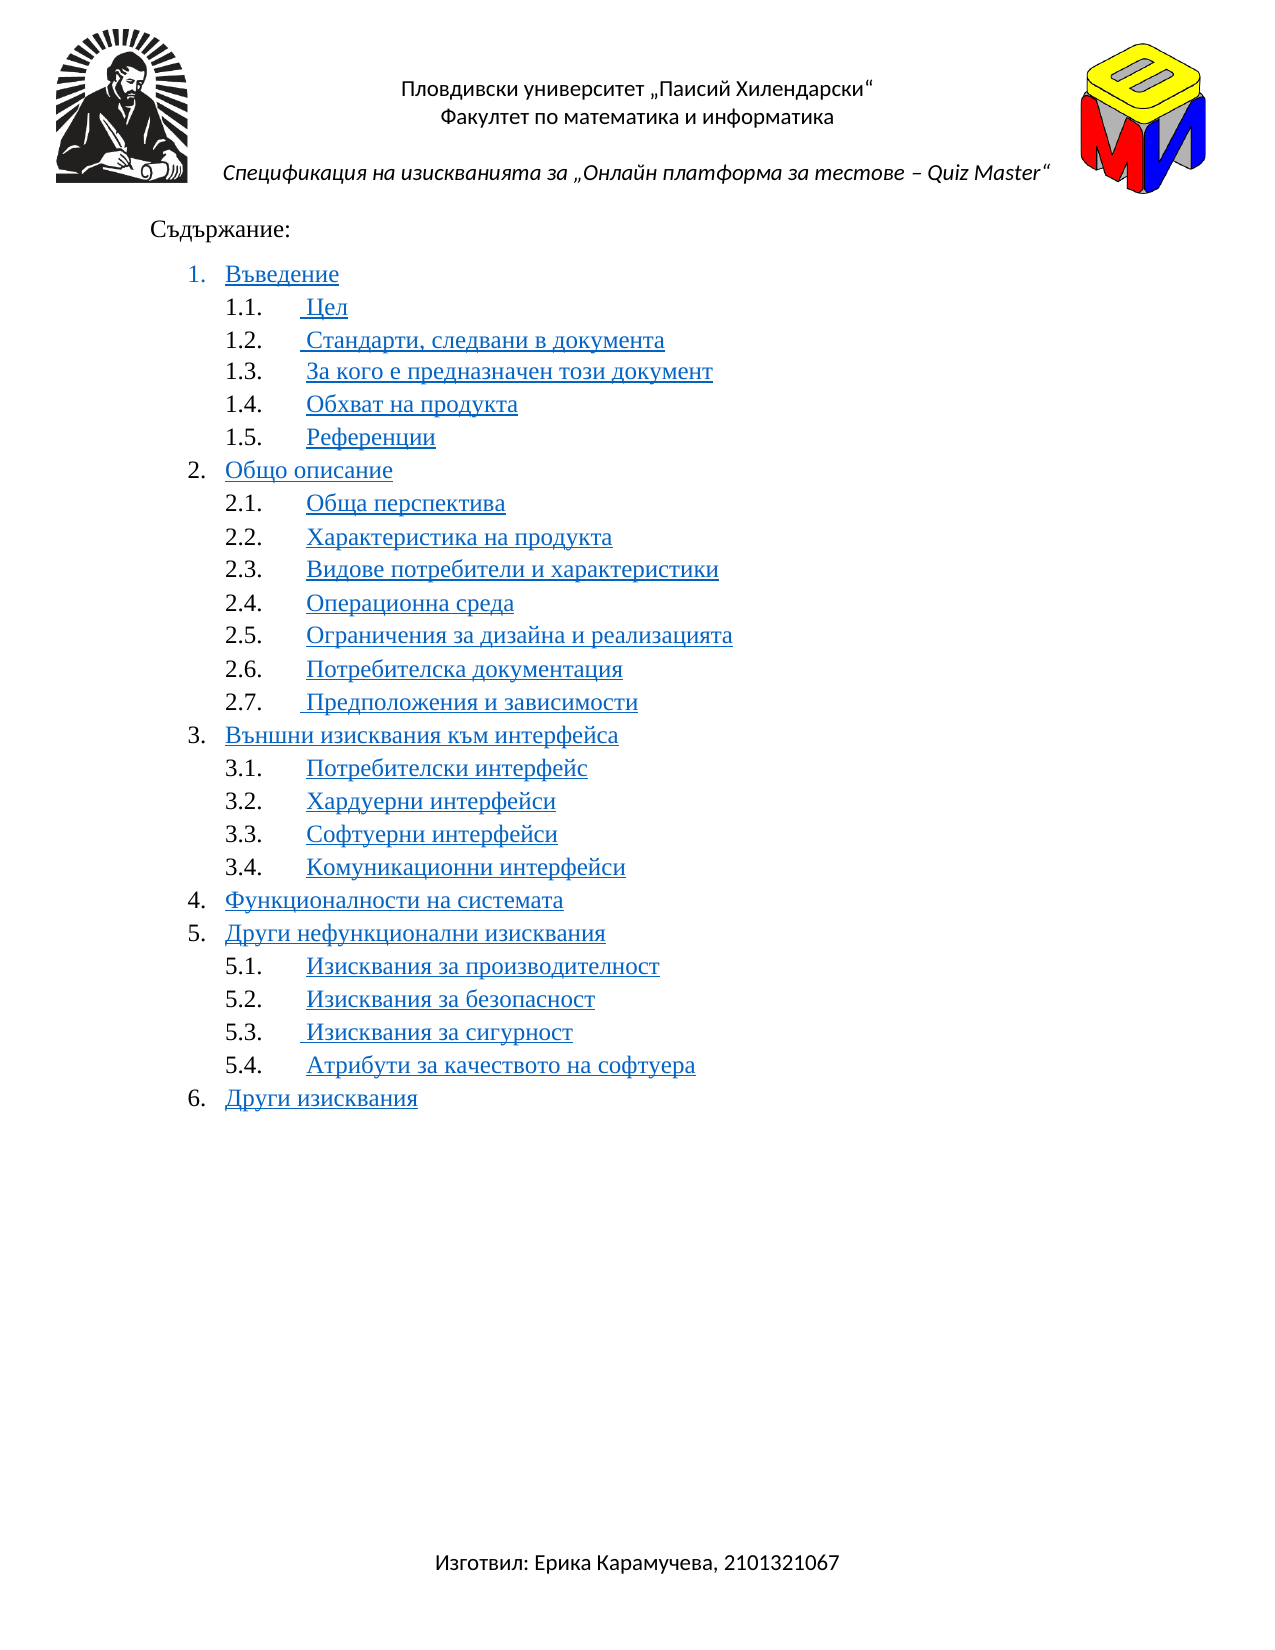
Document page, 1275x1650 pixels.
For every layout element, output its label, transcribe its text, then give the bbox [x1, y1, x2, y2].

list Други нефункционални изисквания [187, 918, 1125, 947]
list Комуникационни интерфейси [225, 852, 1125, 881]
list Обща перспектива [225, 488, 1125, 517]
list Потребителски интерфейс [225, 753, 1125, 781]
list Обхват на продукта [225, 389, 1125, 418]
list Ограничения за дизайна и реализацията [225, 621, 1125, 649]
list Софтуерни интерфейси [225, 819, 1125, 847]
picture [51, 29, 192, 183]
list Общо описание [187, 456, 1125, 484]
list Въведение [187, 259, 1125, 288]
text Съдържание: [150, 214, 1125, 243]
list Предположения и зависимости [225, 687, 1125, 715]
list Изисквания за сигурност [225, 1017, 1125, 1046]
picture [1080, 43, 1206, 194]
list Видове потребители и характеристики [225, 554, 1125, 583]
list Изисквания за безопасност [225, 984, 1125, 1013]
list Външни изисквания към интерфейса [187, 720, 1125, 748]
list Функционалности на системата [187, 885, 1125, 913]
list Други изисквания [187, 1083, 1125, 1112]
list Потребителска документация [225, 654, 1125, 682]
list Операционна среда [225, 588, 1125, 616]
list За кого е предназначен този документ [225, 356, 1125, 385]
list Референции [225, 422, 1125, 451]
list Хардуерни интерфейси [225, 786, 1125, 814]
list Атрибути за качеството на софтуера [225, 1050, 1125, 1079]
list Цел [225, 292, 1125, 321]
list Характеристика на продукта [225, 522, 1125, 550]
list Стандарти, следвани в документа [225, 325, 1125, 354]
list Изисквания за производителност [225, 951, 1125, 979]
